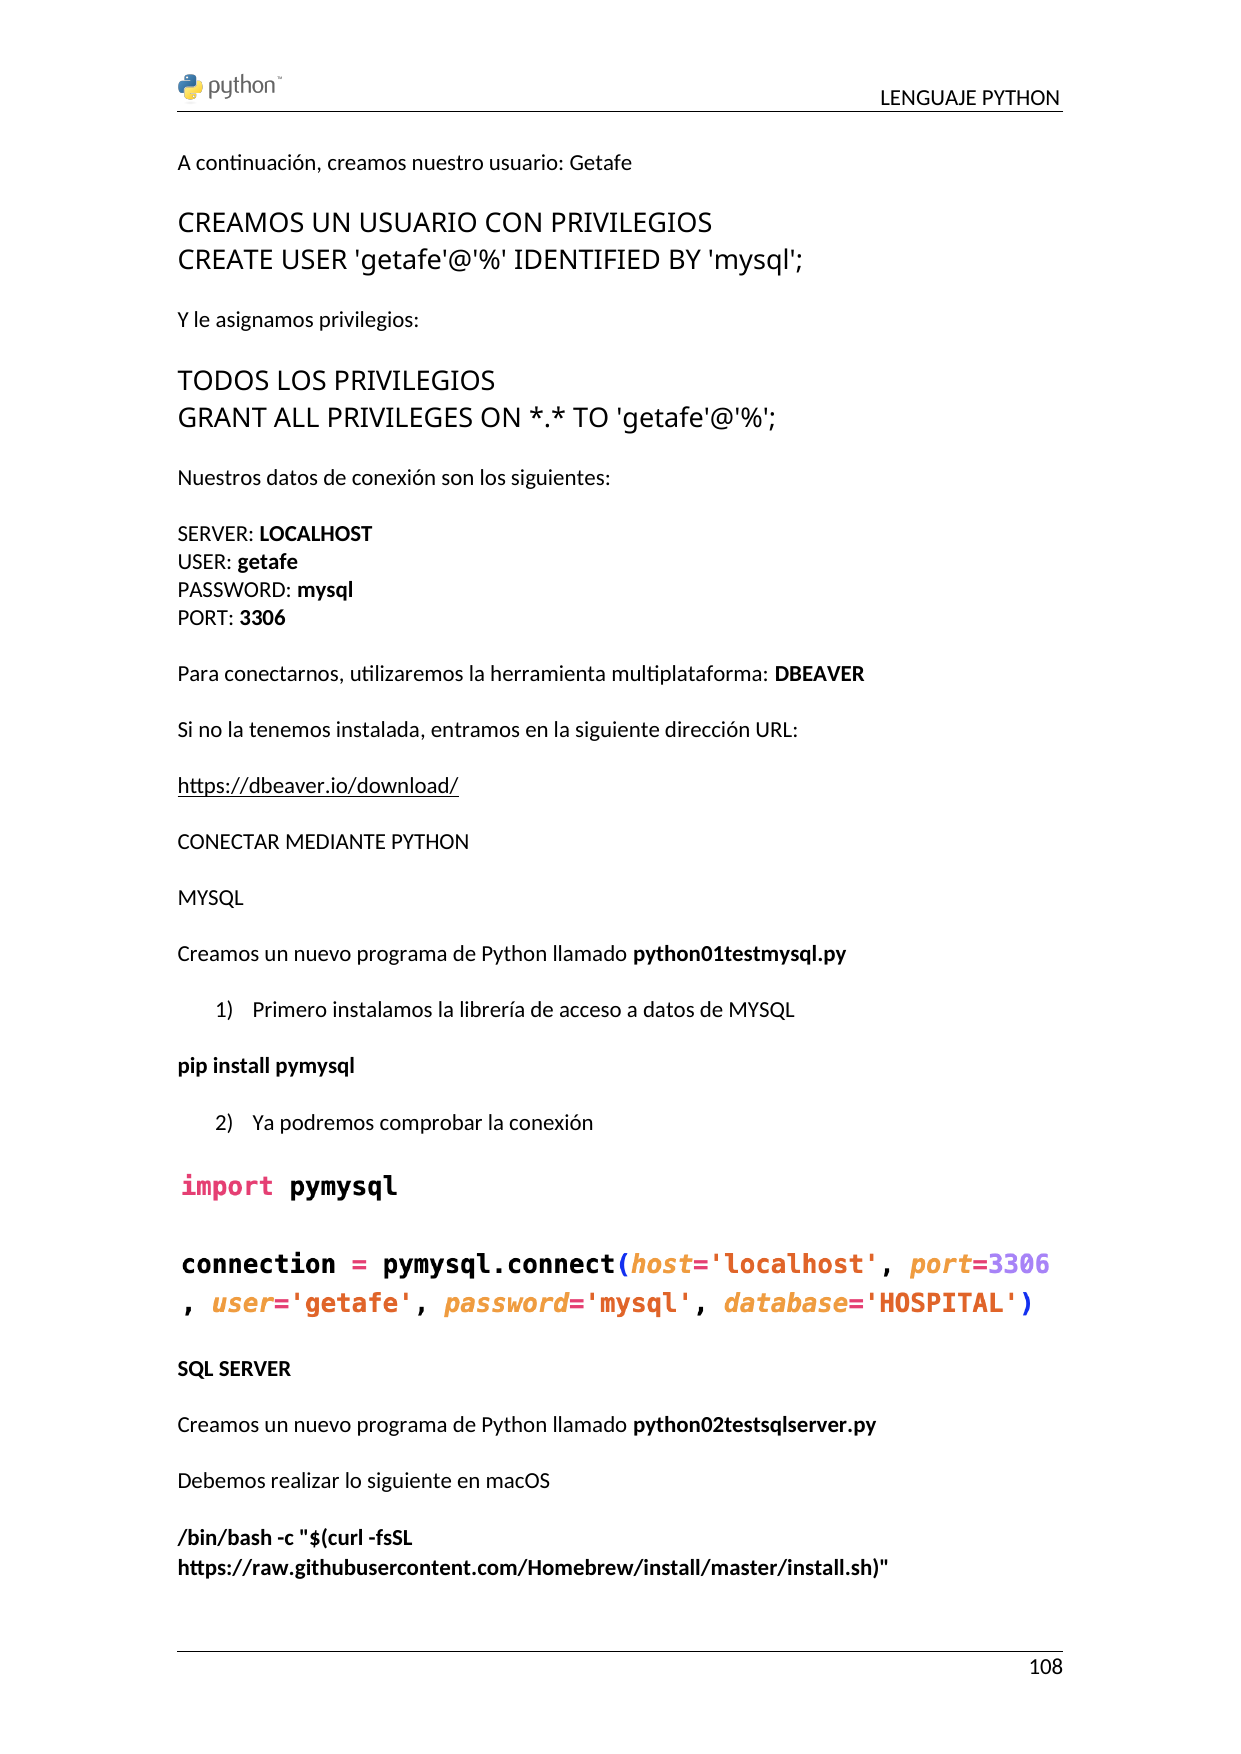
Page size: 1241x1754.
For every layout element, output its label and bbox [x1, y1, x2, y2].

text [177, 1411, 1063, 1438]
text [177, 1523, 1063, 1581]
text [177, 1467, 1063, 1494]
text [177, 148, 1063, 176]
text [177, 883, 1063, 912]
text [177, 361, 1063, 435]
picture [177, 1163, 1063, 1327]
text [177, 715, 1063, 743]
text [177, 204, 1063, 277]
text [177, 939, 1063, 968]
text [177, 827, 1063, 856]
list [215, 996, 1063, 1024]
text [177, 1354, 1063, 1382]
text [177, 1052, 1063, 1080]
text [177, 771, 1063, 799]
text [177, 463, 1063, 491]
picture [177, 73, 283, 105]
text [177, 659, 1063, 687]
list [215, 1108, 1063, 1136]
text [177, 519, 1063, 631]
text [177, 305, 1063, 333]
